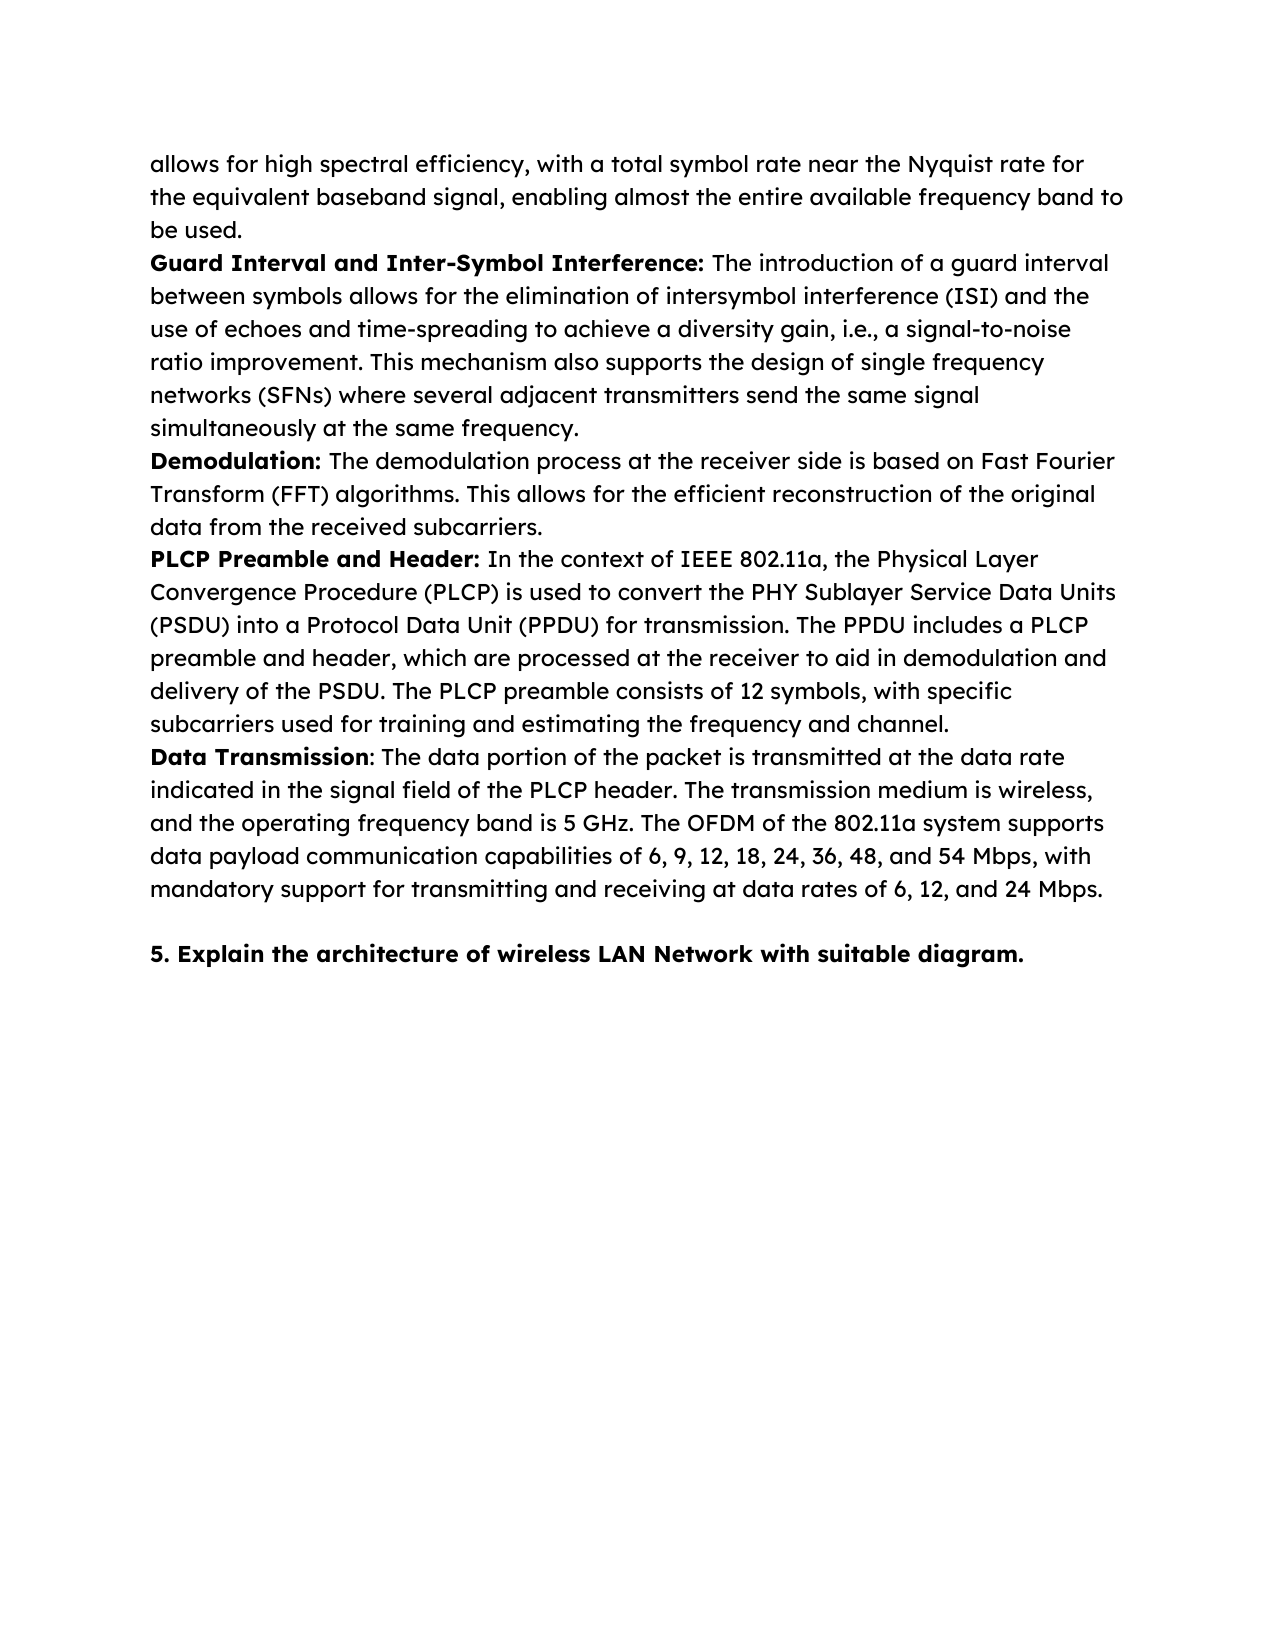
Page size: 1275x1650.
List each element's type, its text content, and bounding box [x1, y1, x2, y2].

text Data Transmission: The data portion of the packet is transmitted at the data rate indicated in the signal field of the PLCP header. The transmission medium is wireless, and the operating frequency band is 5 GHz. The OFDM of the 802.11a system supports data payload communication capabilities of 6, 9, 12, 18, 24, 36, 48, and 54 Mbps, with mandatory support for transmitting and receiving at data rates of 6, 12, and 24 Mbps. [150, 742, 1125, 903]
text PLCP Preamble and Header: In the context of IEEE 802.11a, the Physical Layer Convergence Procedure (PLCP) is used to convert the PHY Sublayer Service Data Units (PSDU) into a Protocol Data Unit (PPDU) for transmission. The PPDU includes a PLCP preamble and header, which are processed at the receiver to aid in demodulation and delivery of the PSDU. The PLCP preamble consists of 12 symbols, with specific subcarriers used for training and estimating the frequency and channel. [150, 545, 1125, 738]
text 5. Explain the architecture of wireless LAN Network with suitable diagram. [150, 940, 1125, 969]
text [150, 150, 1125, 244]
text Demodulation: The demodulation process at the receiver side is based on Fast Fourier Transform (FFT) algorithms. This allows for the efficient reconstruction of the original data from the received subcarriers. [150, 446, 1125, 541]
text Guard Interval and Inter-Symbol Interference: The introduction of a guard interval between symbols allows for the elimination of intersymbol interference (ISI) and the use of echoes and time-spreading to achieve a diversity gain, i.e., a signal-to-noise ratio improvement. This mechanism also supports the design of single frequency networks (SFNs) where several adjacent transmitters send the same signal simultaneously at the same frequency. [150, 249, 1125, 442]
